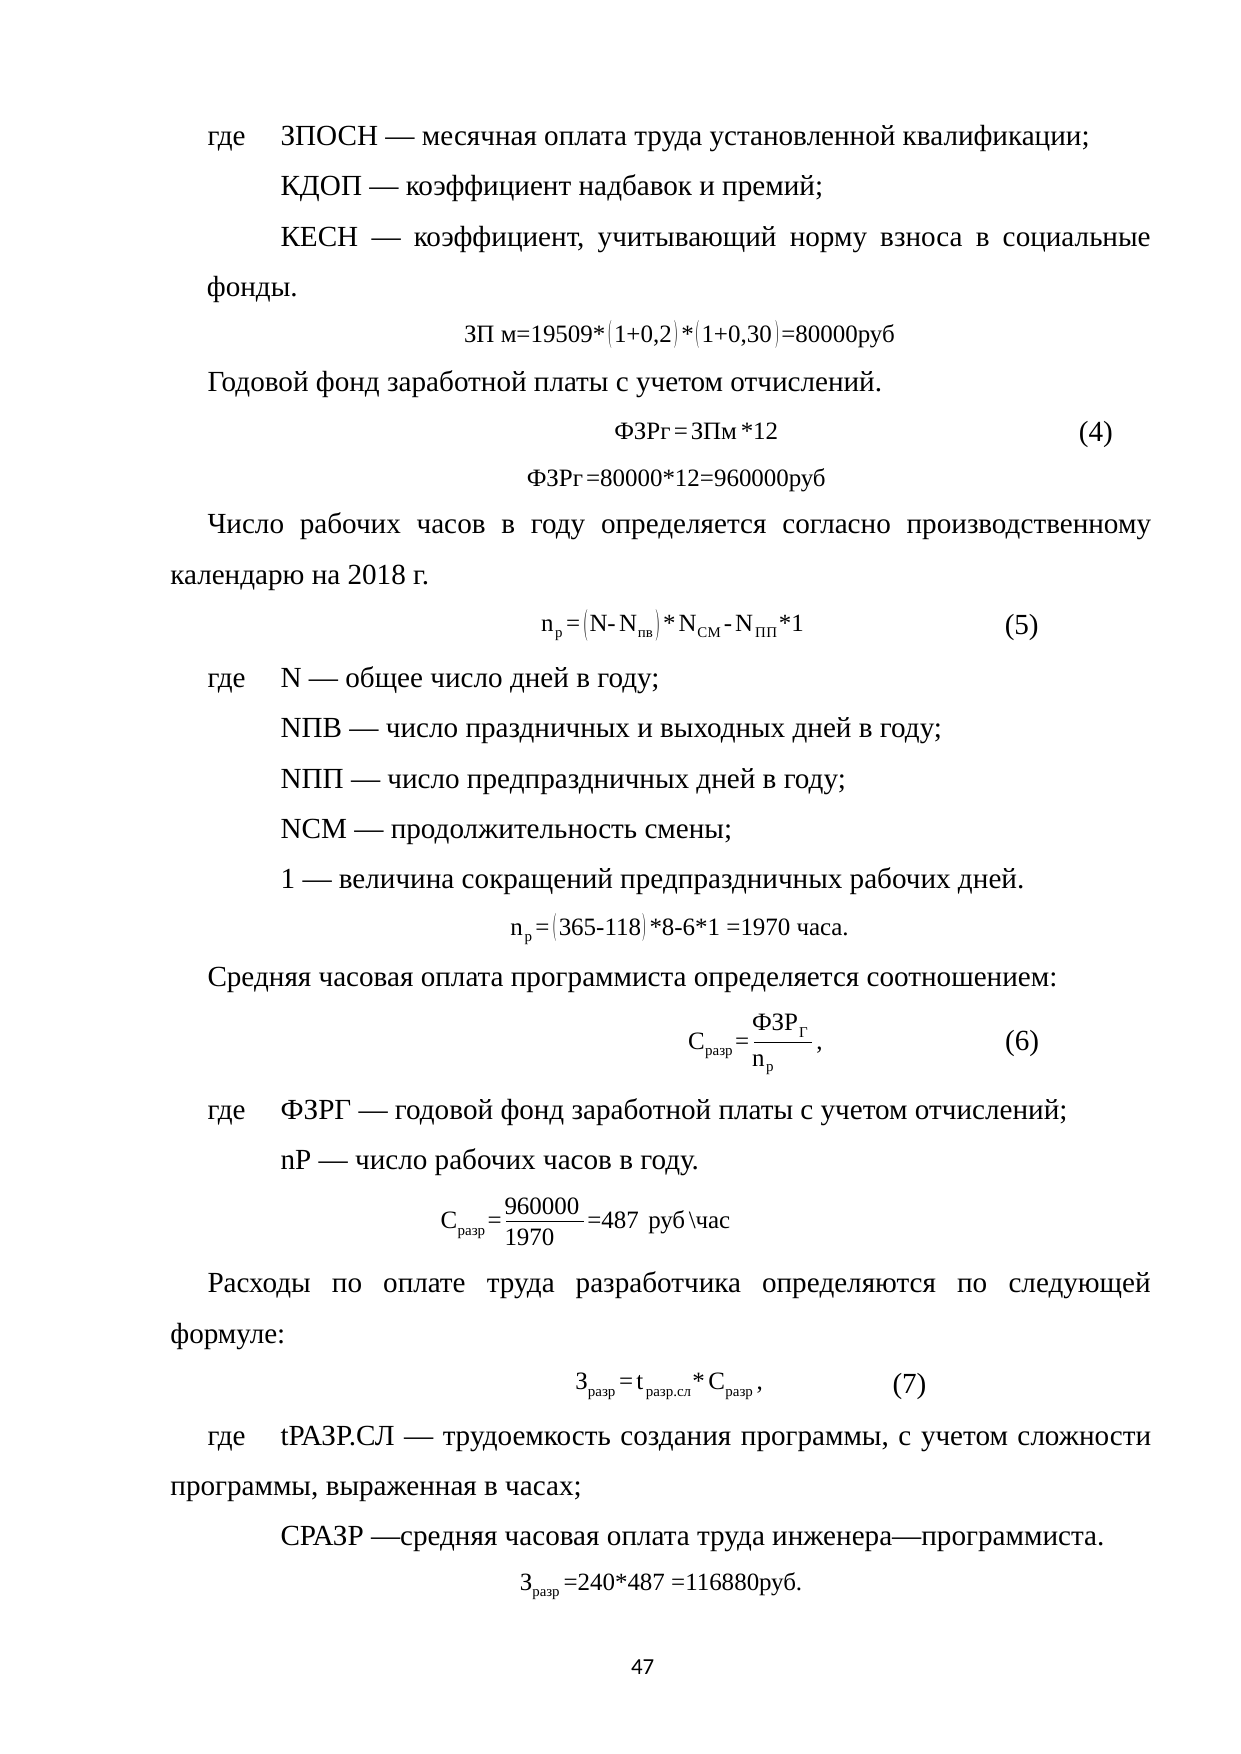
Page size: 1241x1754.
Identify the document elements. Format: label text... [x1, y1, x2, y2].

text 1 — величина сокращений предпраздничных рабочих дней. [170, 862, 1152, 895]
text Расходы по оплате труда разработчика определяются по следующей формуле: [170, 1266, 1152, 1349]
text (7) [538, 1366, 1152, 1401]
text Годовой фонд заработной платы с учетом отчислений. [170, 364, 1152, 397]
text где ЗПОСН — месячная оплата труда установленной квалификации; [170, 118, 1152, 152]
text NПВ — число праздничных и выходных дней в году; [243, 711, 1152, 744]
text где ФЗРГ — годовой фонд заработной платы с учетом отчислений; [170, 1092, 1152, 1126]
text NСМ — продолжительность смены; [243, 811, 1152, 845]
text где N — общее число дней в году; [170, 660, 1152, 694]
text NПП — число предпраздничных дней в году; [243, 761, 1152, 794]
text КДОП — коэффициент надбавок и премий; [243, 168, 1152, 202]
text КЕСН — коэффициент, учитывающий норму взноса в социальные фонды. [207, 219, 1152, 303]
text Число рабочих часов в году определяется согласно производственному календарю на 2018 г. [170, 507, 1152, 590]
text (4) [502, 414, 1152, 448]
text где tРАЗР.СЛ — трудоемкость создания программы, с учетом сложности программы, выраженная в часах; [170, 1418, 1152, 1502]
text (5) [354, 607, 1152, 643]
text nР — число рабочих часов в году. [243, 1142, 1152, 1176]
text (6) [538, 1009, 1152, 1075]
text СРАЗР —средняя часовая оплата труда инженера—программиста. [243, 1518, 1152, 1552]
text Средняя часовая оплата программиста определяется соотношением: [170, 959, 1152, 992]
